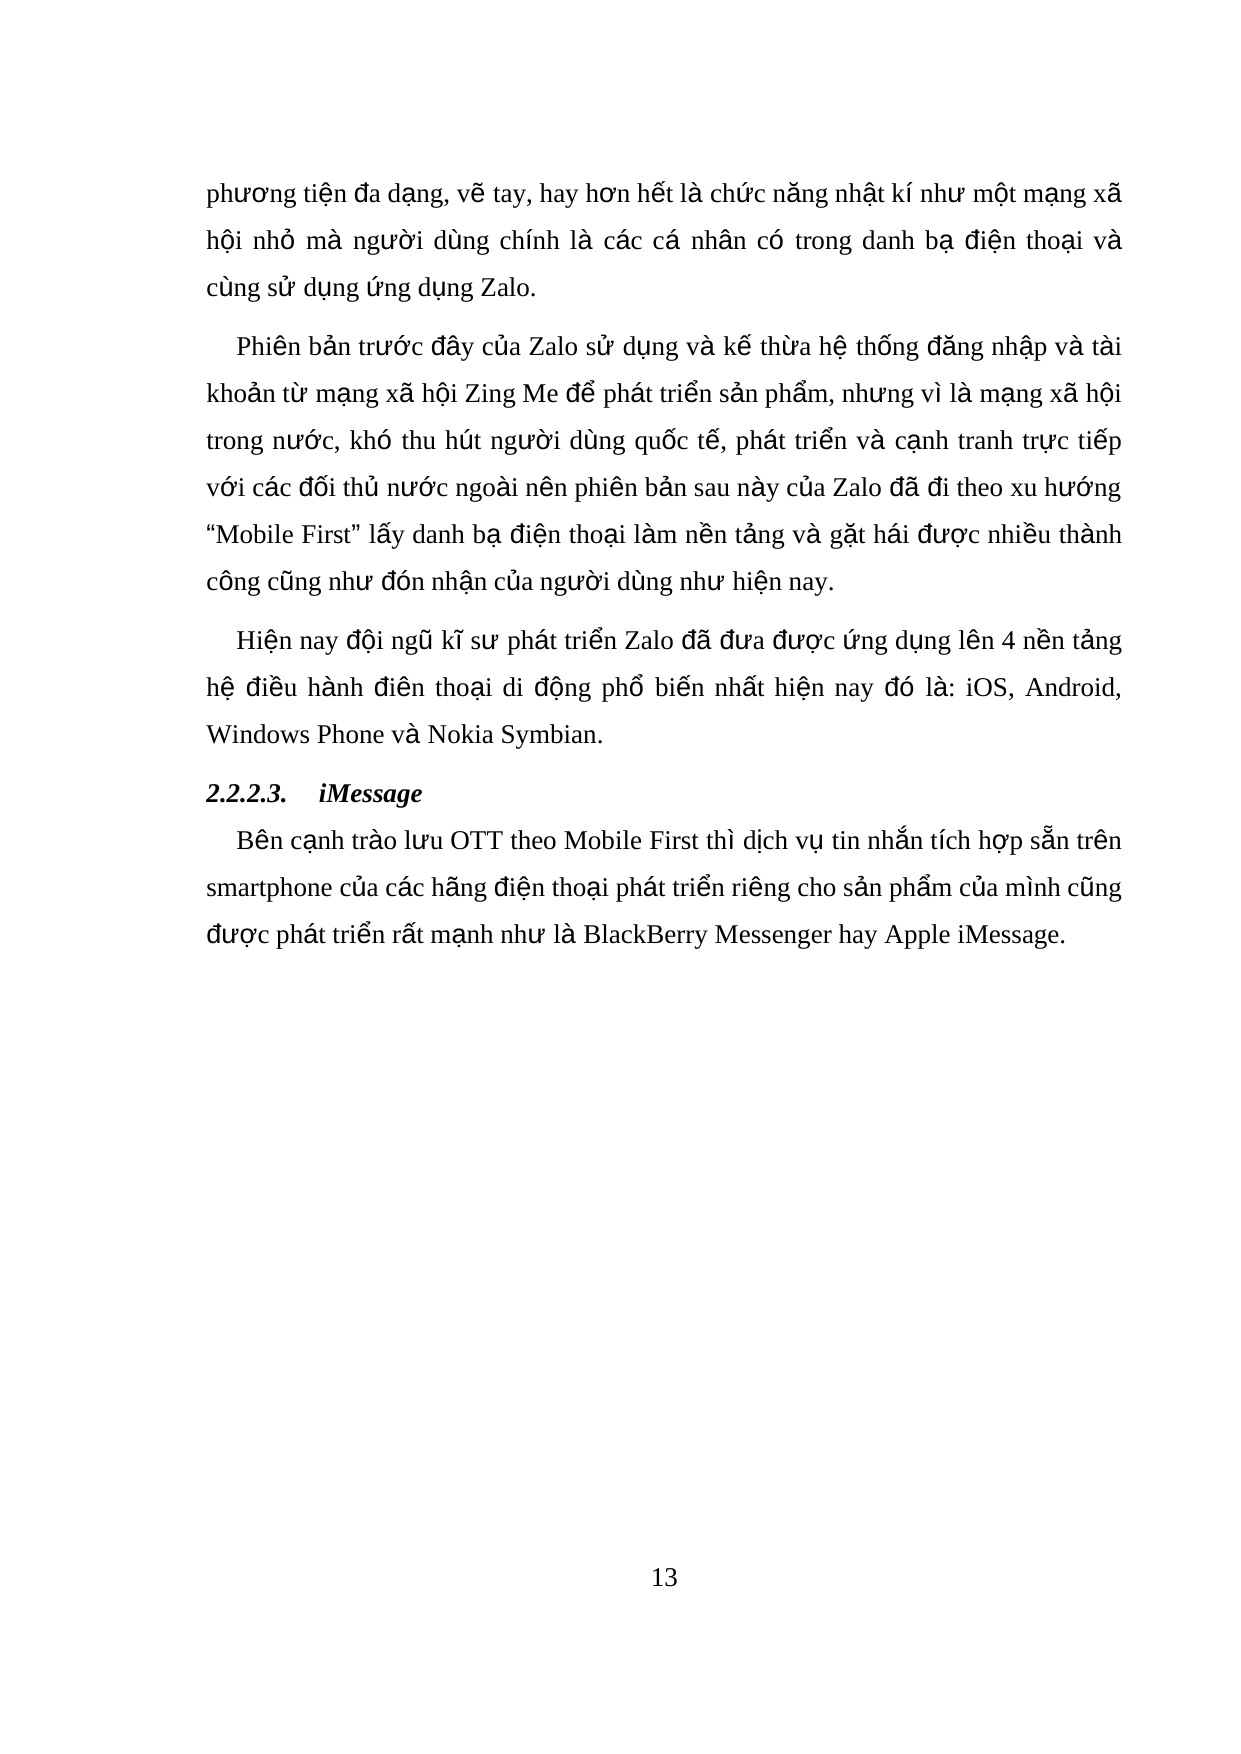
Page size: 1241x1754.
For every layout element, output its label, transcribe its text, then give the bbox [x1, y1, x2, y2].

subtitle iMessage [206, 777, 1122, 808]
text Hiện nay đội ngũ kĩ sư phát triển Zalo đã đưa được ứng dụng lên 4 nền tảng hệ điều hành điên thoại di động phổ biến nhất hiện nay đó là: iOS, Android, Windows Phone và Nokia Symbian. [206, 624, 1122, 749]
text Phiên bản trước đây của Zalo sử dụng và kế thừa hệ thống đăng nhập và tài khoản từ mạng xã hội Zing Me để phát triển sản phẩm, nhưng vì là mạng xã hội trong nước, khó thu hút người dùng quốc tế, phát triển và cạnh tranh trực tiếp với các đối thủ nước ngoài nên phiên bản sau này của Zalo đã đi theo xu hướng “Mobile First” lấy danh bạ điện thoại làm nền tảng và gặt hái được nhiều thành công cũng như đón nhận của người dùng như hiện nay. [206, 330, 1122, 596]
text Bên cạnh trào lưu OTT theo Mobile First thì dịch vụ tin nhắn tích hợp sẵn trên smartphone của các hãng điện thoại phát triển riêng cho sản phẩm của mình cũng được phát triển rất mạnh như là BlackBerry Messenger hay Apple iMessage. [206, 824, 1122, 949]
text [206, 177, 1122, 302]
